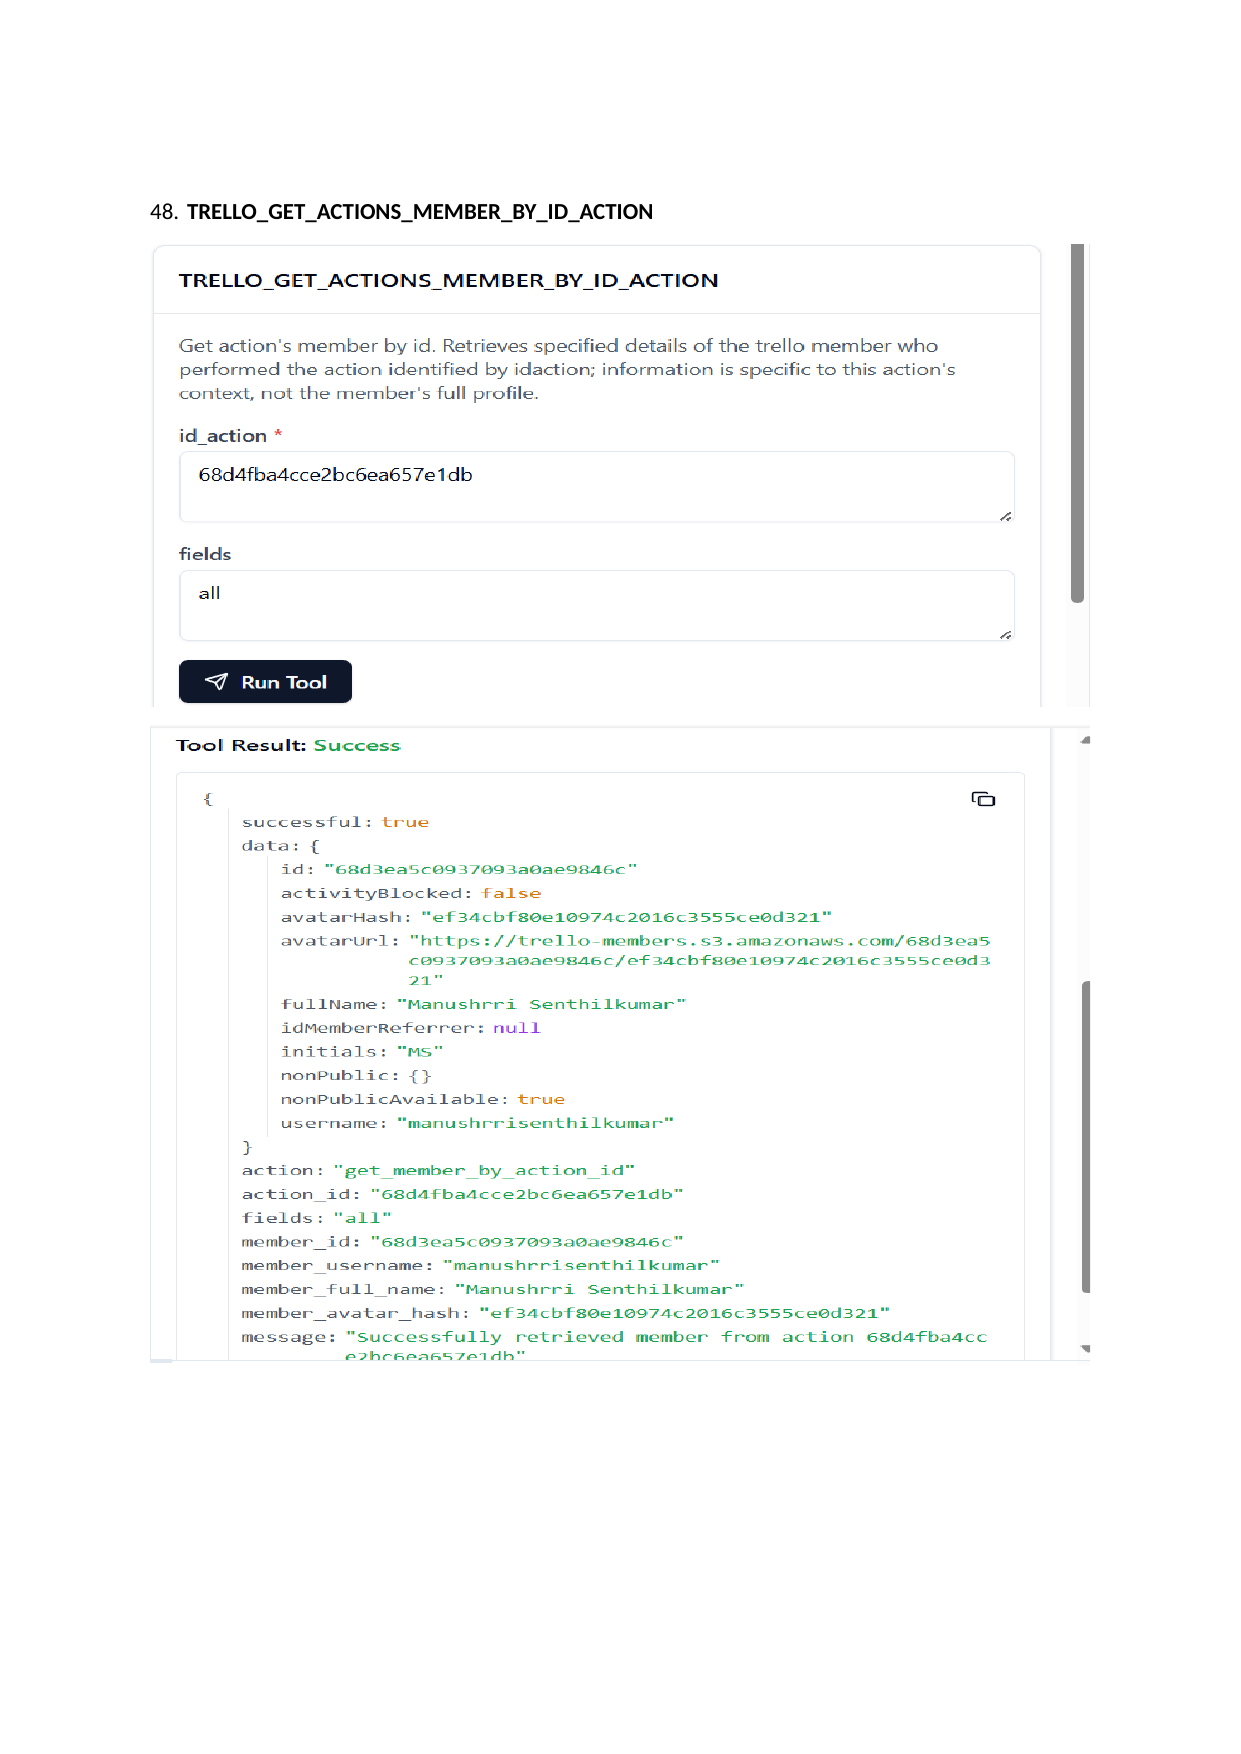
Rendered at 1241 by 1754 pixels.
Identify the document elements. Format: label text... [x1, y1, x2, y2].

picture [150, 244, 1091, 707]
picture [150, 725, 1091, 1365]
text 48. TRELLO_GET_ACTIONS_MEMBER_BY_ID_ACTION [150, 197, 1090, 225]
